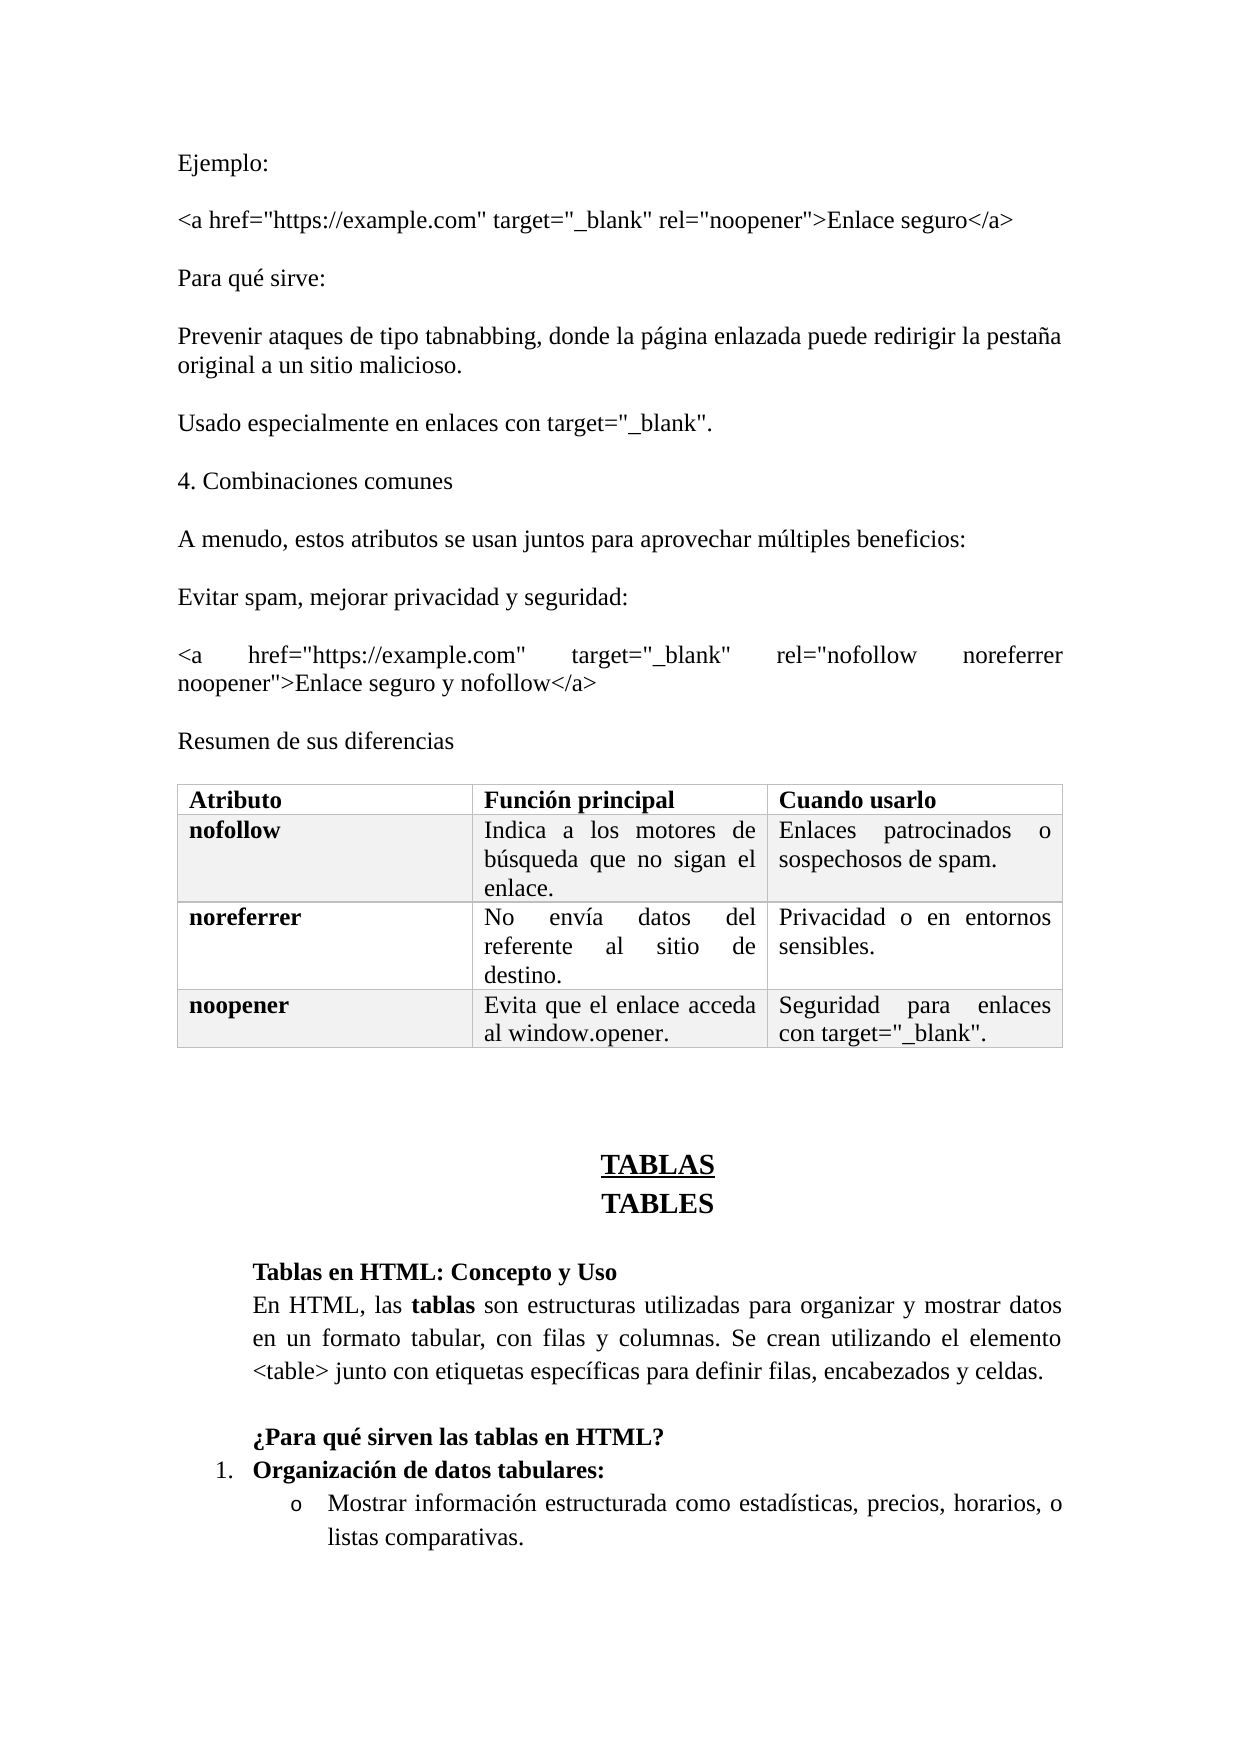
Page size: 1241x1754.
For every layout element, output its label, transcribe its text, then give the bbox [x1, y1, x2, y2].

text 4. Combinaciones comunes [177, 466, 1063, 495]
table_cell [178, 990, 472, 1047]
text Ejemplo: [177, 148, 1063, 176]
text Para qué sirve: [177, 263, 1063, 292]
list TABLES [252, 1186, 1063, 1219]
text Resumen de sus diferencias [177, 726, 1063, 755]
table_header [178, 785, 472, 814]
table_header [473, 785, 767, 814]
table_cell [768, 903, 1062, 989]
text Prevenir ataques de tipo tabnabbing, donde la página enlazada puede redirigir la pestaña original a un sitio malicioso. [177, 321, 1063, 379]
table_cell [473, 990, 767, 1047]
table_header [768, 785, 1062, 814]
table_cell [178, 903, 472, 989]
list ¿Para qué sirven las tablas en HTML? [252, 1422, 1063, 1451]
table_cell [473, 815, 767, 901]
list En HTML, las tablas son estructuras utilizadas para organizar y mostrar datos en un formato tabular, con filas y columnas. Se crean utilizando el elemento <table> junto con etiquetas específicas para definir filas, encabezados y celdas. [252, 1290, 1063, 1385]
list Organización de datos tabulares: [215, 1456, 1063, 1484]
text A menudo, estos atributos se usan juntos para aprovechar múltiples beneficios: [177, 524, 1063, 553]
text <a href="https://example.com" target="_blank" rel="nofollow noreferrer noopener">Enlace seguro y nofollow</a> [177, 640, 1063, 697]
list Mostrar información estructurada como estadísticas, precios, horarios, o listas comparativas. [290, 1488, 1063, 1551]
text Evitar spam, mejorar privacidad y seguridad: [177, 582, 1063, 611]
text Usado especialmente en enlaces con target="_blank". [177, 408, 1063, 437]
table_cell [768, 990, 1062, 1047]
list Tablas en HTML: Concepto y Uso [252, 1257, 1063, 1286]
list TABLAS [252, 1147, 1063, 1181]
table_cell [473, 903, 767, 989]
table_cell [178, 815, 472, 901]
text <a href="https://example.com" target="_blank" rel="noopener">Enlace seguro</a> [177, 206, 1063, 234]
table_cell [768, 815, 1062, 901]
